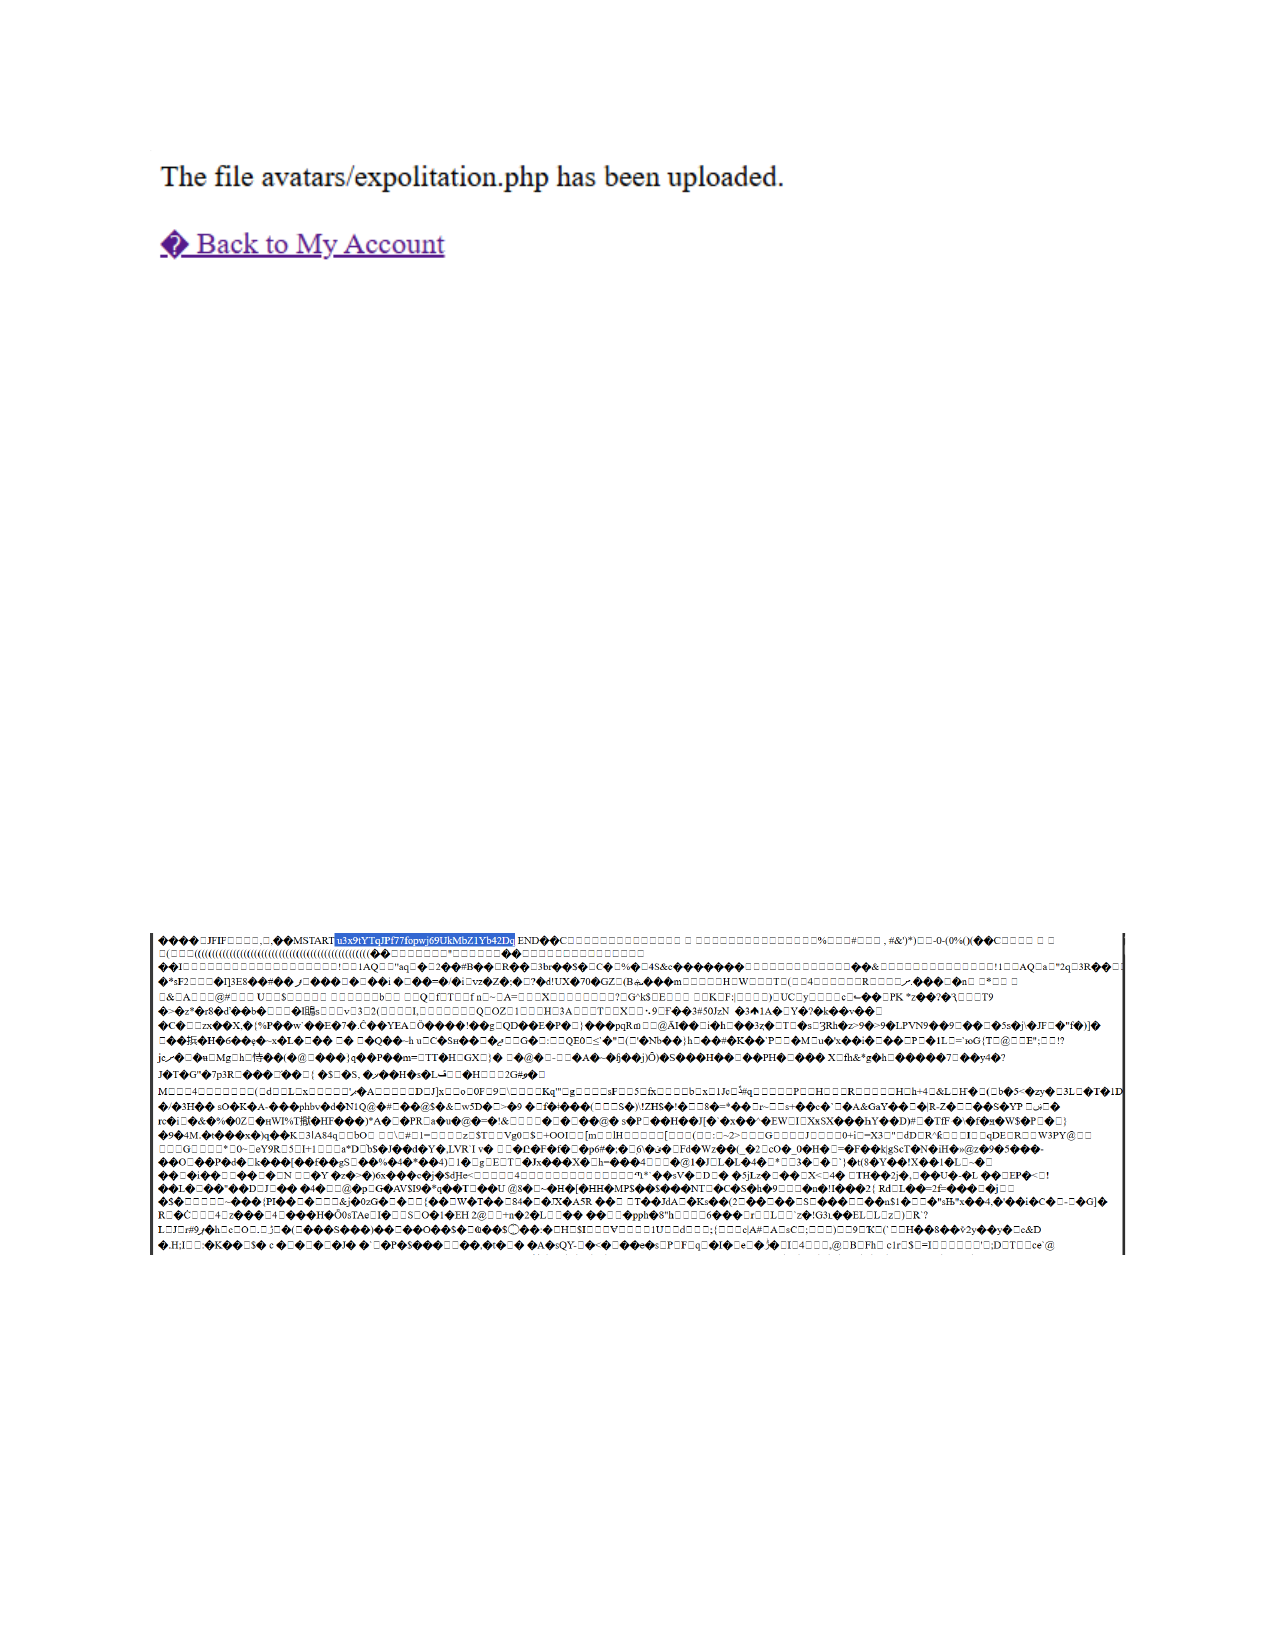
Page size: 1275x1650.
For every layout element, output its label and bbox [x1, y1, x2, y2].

picture [150, 150, 1125, 912]
picture [150, 933, 1125, 1255]
